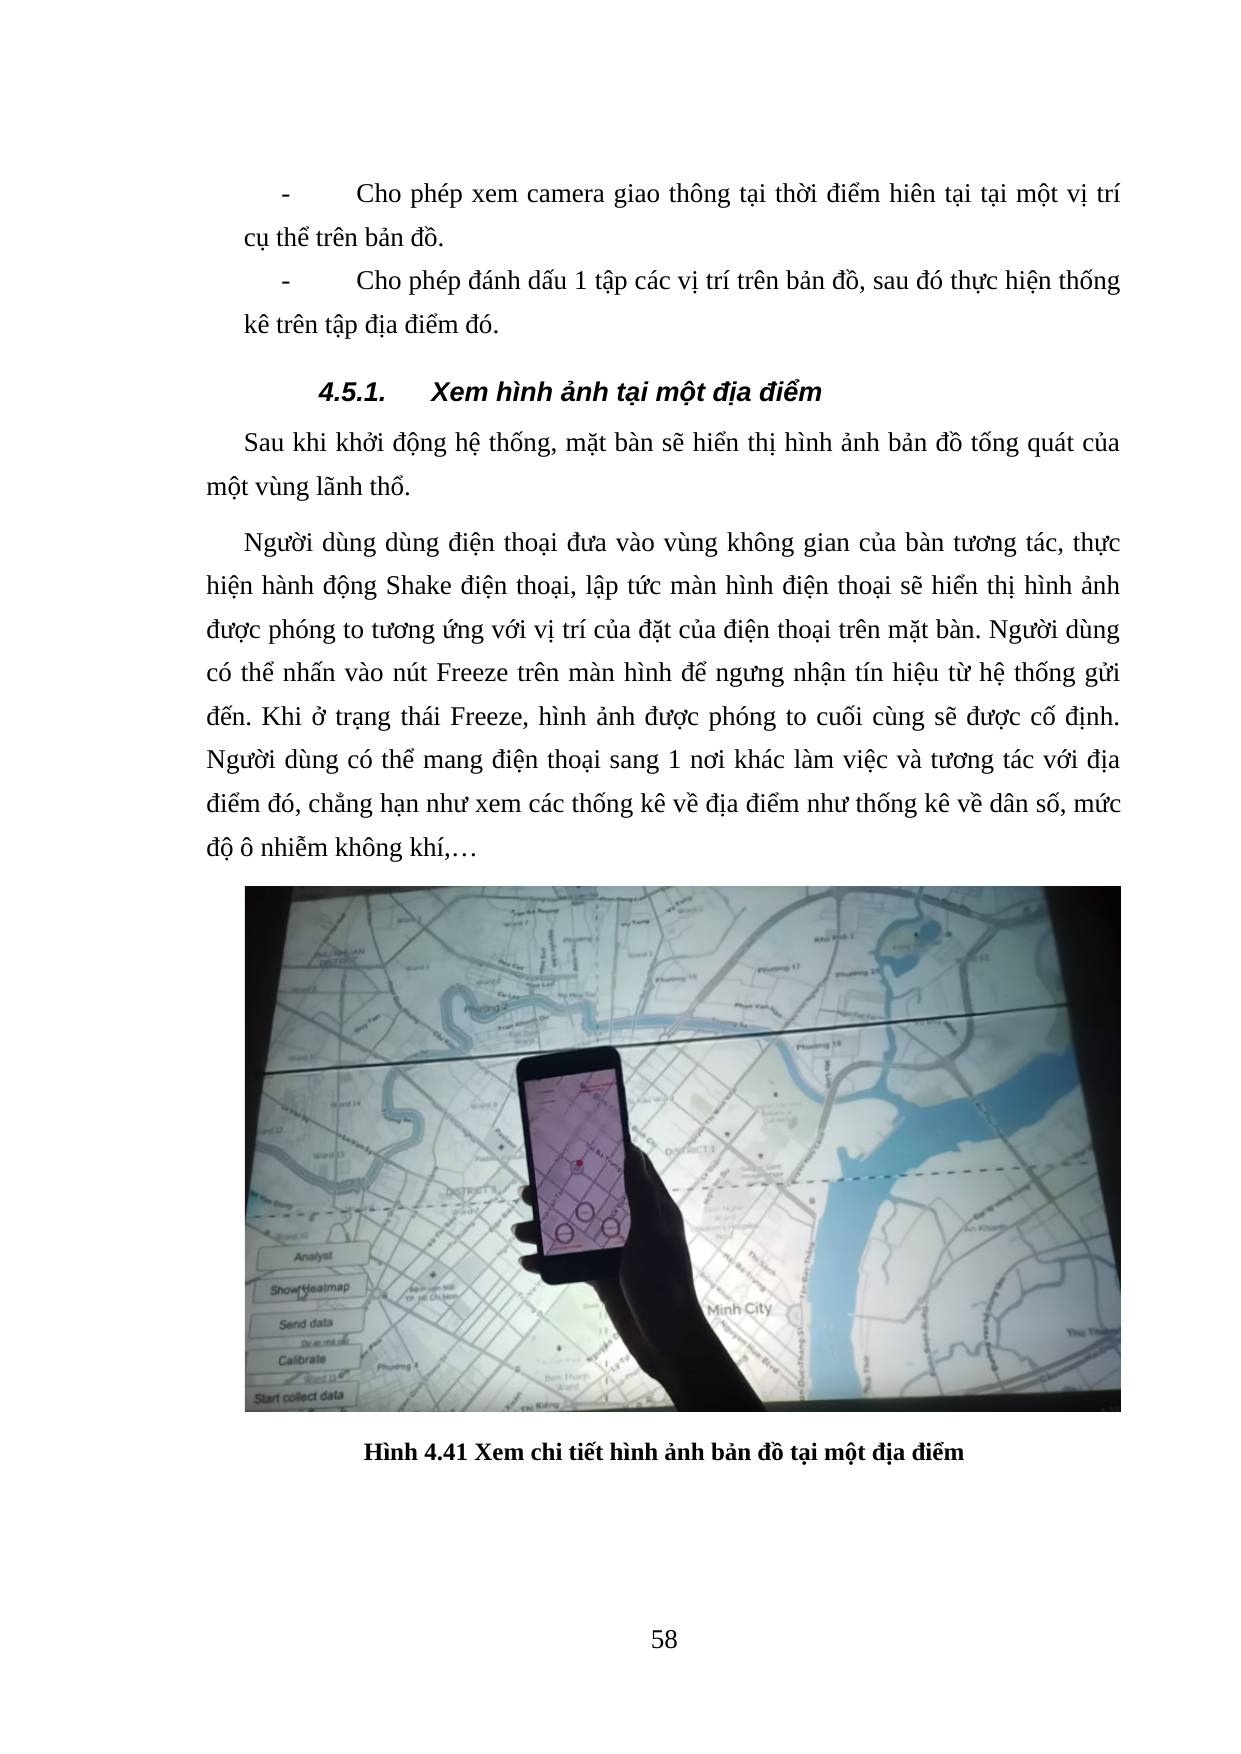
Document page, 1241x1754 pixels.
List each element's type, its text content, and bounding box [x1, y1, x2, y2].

text Cho phép đánh dấu 1 tập các vị trí trên bản đồ, sau đó thực hiện thống kê trên tập địa điểm đó. [244, 264, 1122, 339]
subtitle Xem hình ảnh tại một địa điểm [281, 376, 1122, 408]
picture [244, 886, 1121, 1412]
text Người dùng dùng điện thoại đưa vào vùng không gian của bàn tương tác, thực hiện hành động Shake điện thoại, lập tức màn hình điện thoại sẽ hiển thị hình ảnh được phóng to tương ứng với vị trí của đặt của điện thoại trên mặt bàn. Người dùng có thể nhấn vào nút Freeze trên màn hình để ngưng nhận tín hiệu từ hệ thống gửi đến. Khi ở trạng thái Freeze, hình ảnh được phóng to cuối cùng sẽ được cố định. Người dùng có thể mang điện thoại sang 1 nơi khác làm việc và tương tác với địa điểm đó, chẳng hạn như xem các thống kê về địa điểm như thống kê về dân số, mức độ ô nhiễm không khí,… [206, 526, 1122, 862]
text Cho phép xem camera giao thông tại thời điểm hiên tại tại một vị trí cụ thể trên bản đồ. [244, 177, 1122, 252]
text Sau khi khởi động hệ thống, mặt bàn sẽ hiển thị hình ảnh bản đồ tống quát của một vùng lãnh thổ. [206, 426, 1122, 501]
